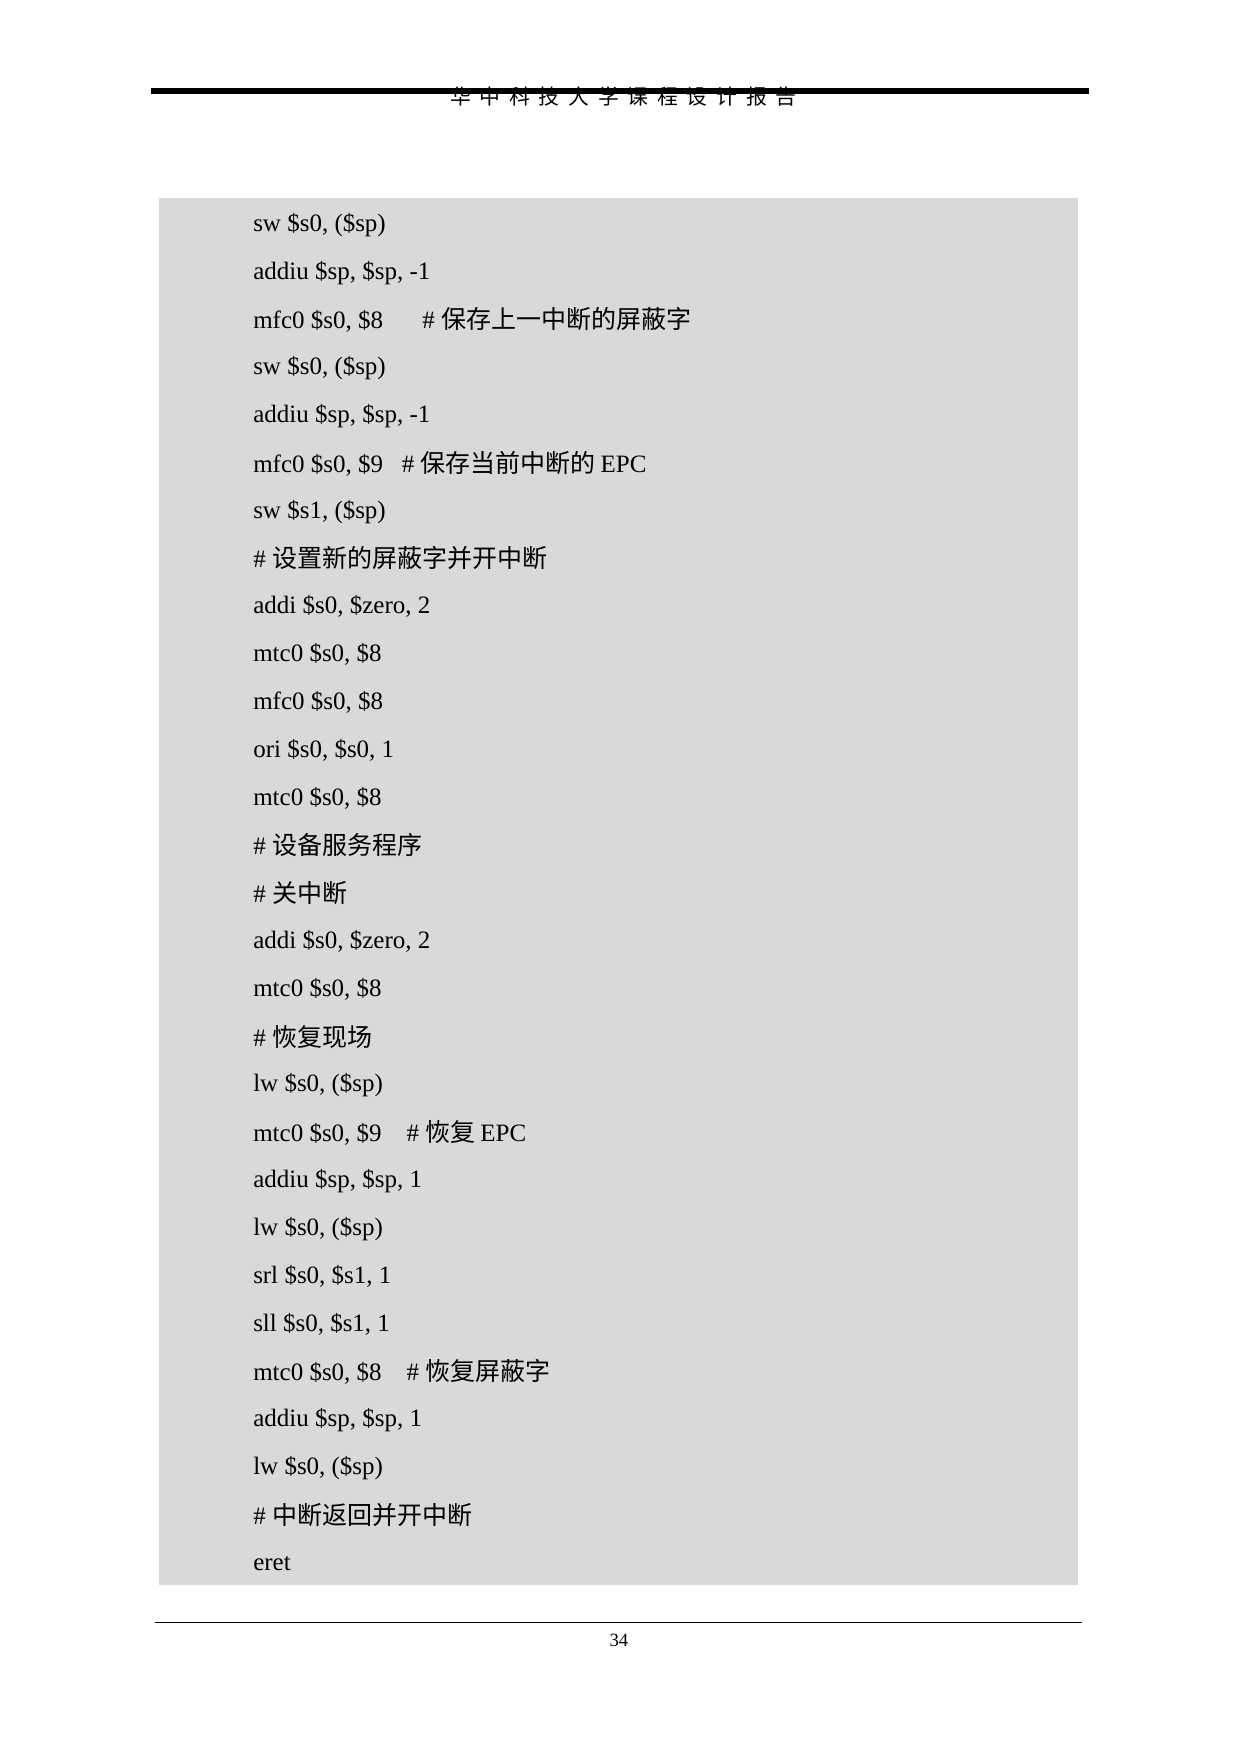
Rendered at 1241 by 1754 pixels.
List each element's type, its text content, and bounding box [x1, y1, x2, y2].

text mtc0 $s0, $8 [159, 772, 1078, 820]
text mtc0 $s0, $8 [159, 963, 1078, 1011]
text sw $s1, ($sp) [159, 485, 1078, 533]
text # 设备服务程序 [159, 820, 1078, 868]
text sw $s0, ($sp) [159, 198, 1078, 246]
text lw $s0, ($sp) [159, 1059, 1078, 1107]
text lw $s0, ($sp) [159, 1442, 1078, 1489]
text # 关中断 [159, 868, 1078, 916]
text addiu $sp, $sp, -1 [159, 246, 1078, 294]
text # 中断返回并开中断 [159, 1489, 1078, 1537]
text mtc0 $s0, $8 # 恢复屏蔽字 [159, 1346, 1078, 1394]
text mtc0 $s0, $9 # 恢复EPC [159, 1107, 1078, 1155]
text addi $s0, $zero, 2 [159, 916, 1078, 963]
text sw $s0, ($sp) [159, 342, 1078, 390]
text mfc0 $s0, $9 # 保存当前中断的EPC [159, 437, 1078, 485]
text # 设置新的屏蔽字并开中断 [159, 533, 1078, 581]
text addiu $sp, $sp, 1 [159, 1155, 1078, 1202]
text mfc0 $s0, $8 [159, 677, 1078, 724]
text sll $s0, $s1, 1 [159, 1298, 1078, 1346]
text srl $s0, $s1, 1 [159, 1250, 1078, 1298]
text eret [159, 1537, 1078, 1585]
text mtc0 $s0, $8 [159, 629, 1078, 677]
text mfc0 $s0, $8 # 保存上一中断的屏蔽字 [159, 294, 1078, 342]
text # 恢复现场 [159, 1011, 1078, 1059]
text addiu $sp, $sp, -1 [159, 390, 1078, 437]
text lw $s0, ($sp) [159, 1202, 1078, 1250]
text addi $s0, $zero, 2 [159, 581, 1078, 629]
text ori $s0, $s0, 1 [159, 724, 1078, 772]
text addiu $sp, $sp, 1 [159, 1394, 1078, 1442]
